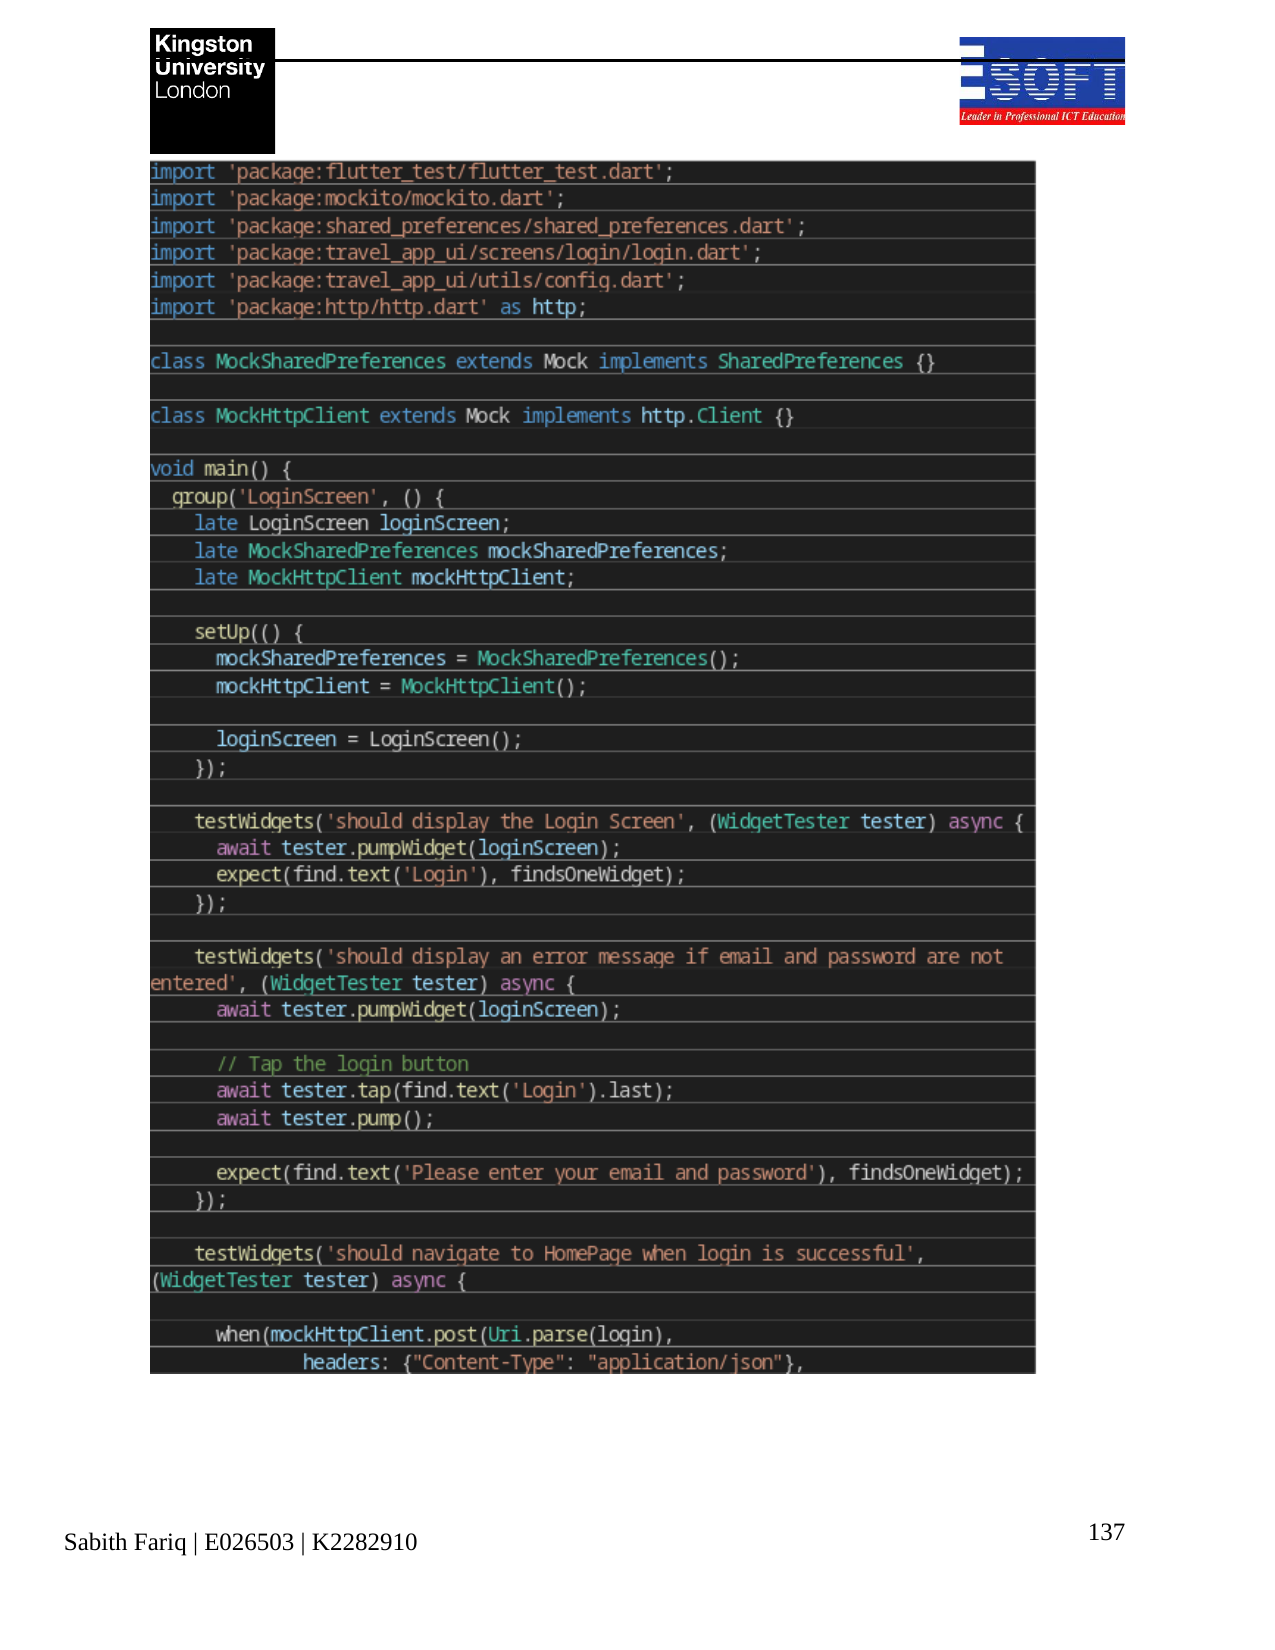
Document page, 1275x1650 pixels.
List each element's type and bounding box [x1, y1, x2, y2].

picture [959, 62, 1125, 125]
picture [959, 37, 1125, 59]
picture [150, 28, 275, 59]
picture [150, 62, 275, 154]
